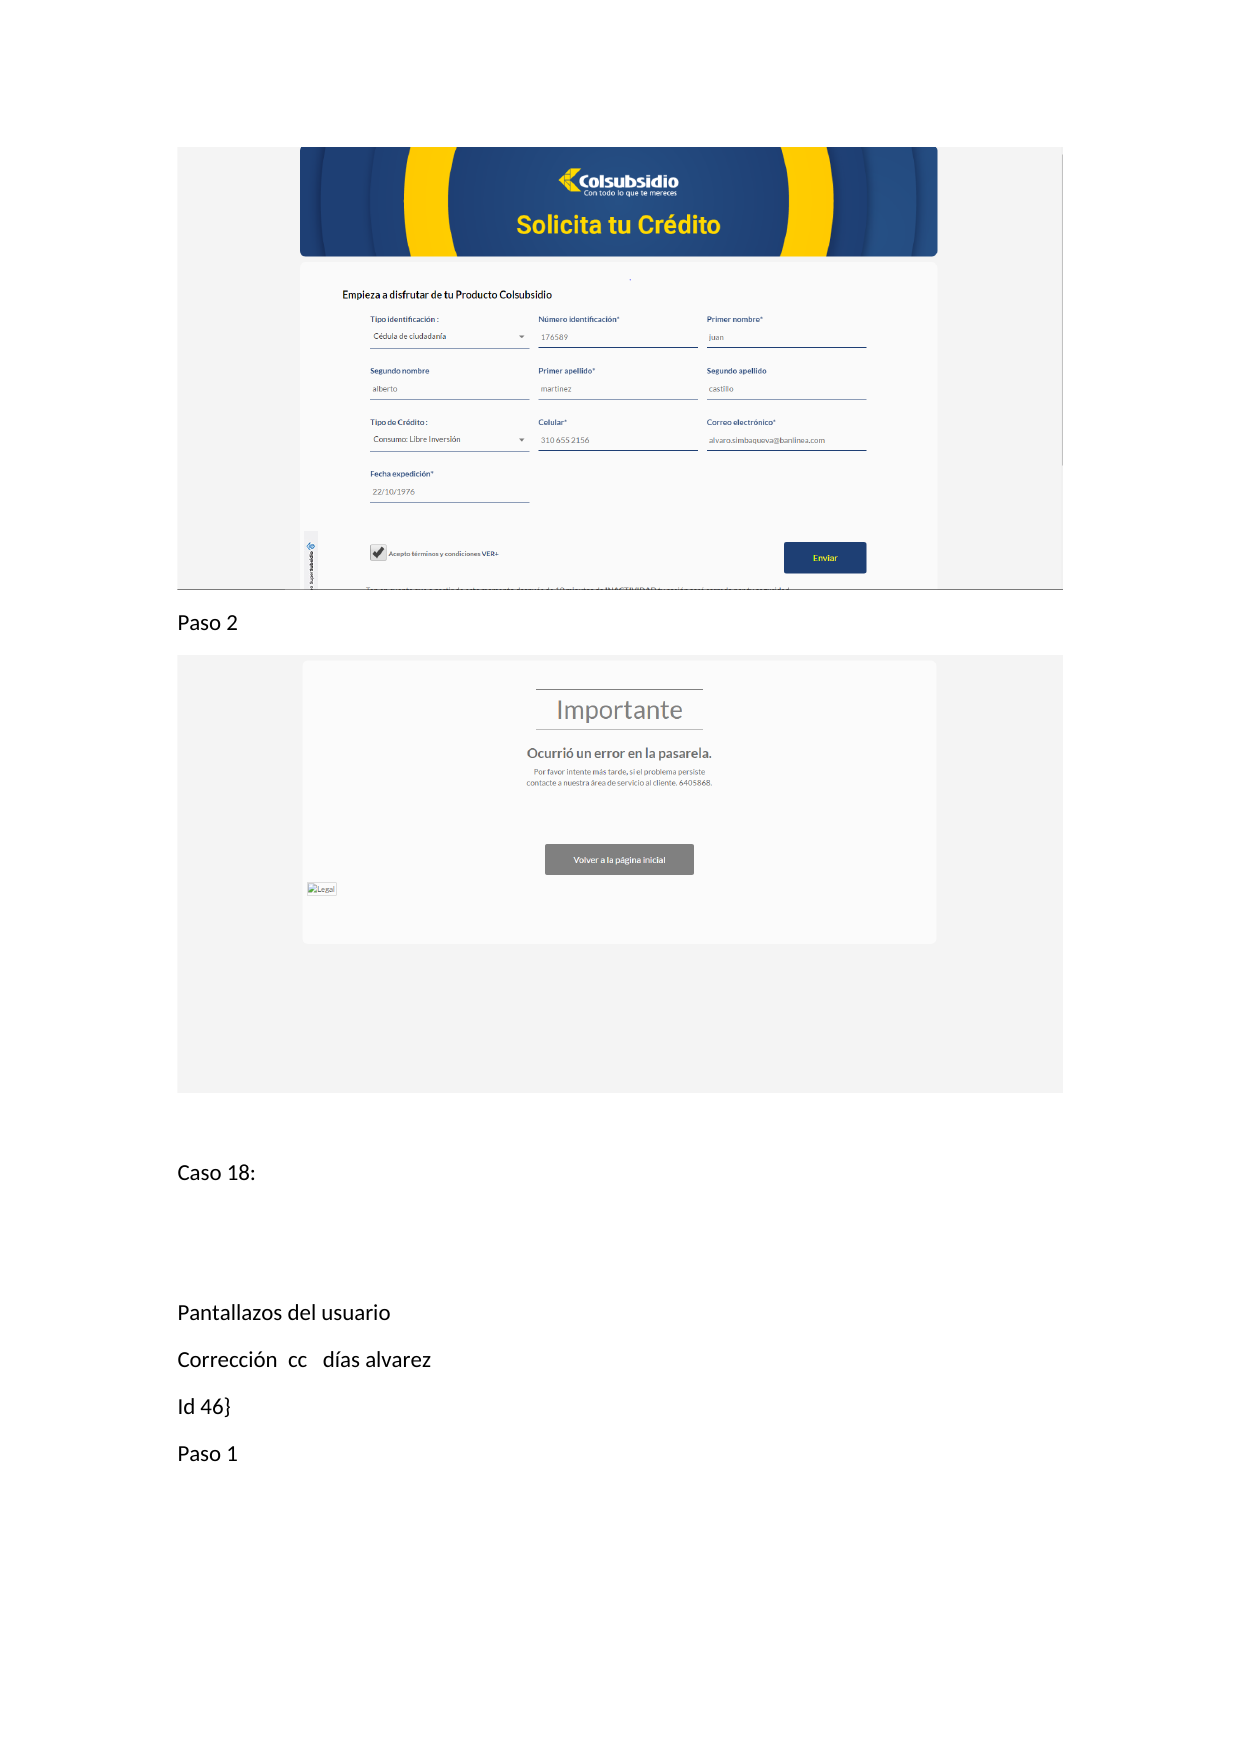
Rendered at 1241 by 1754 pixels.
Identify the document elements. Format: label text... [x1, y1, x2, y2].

picture [177, 655, 1063, 1093]
text Id 46} [177, 1392, 1063, 1420]
text Corrección cc días alvarez [177, 1345, 1063, 1373]
text Pantallazos del usuario [177, 1298, 1063, 1327]
text Paso 2 [177, 608, 1063, 636]
text Paso 1 [177, 1439, 1063, 1467]
text Caso 18: [177, 1158, 1063, 1186]
picture [177, 147, 1063, 590]
